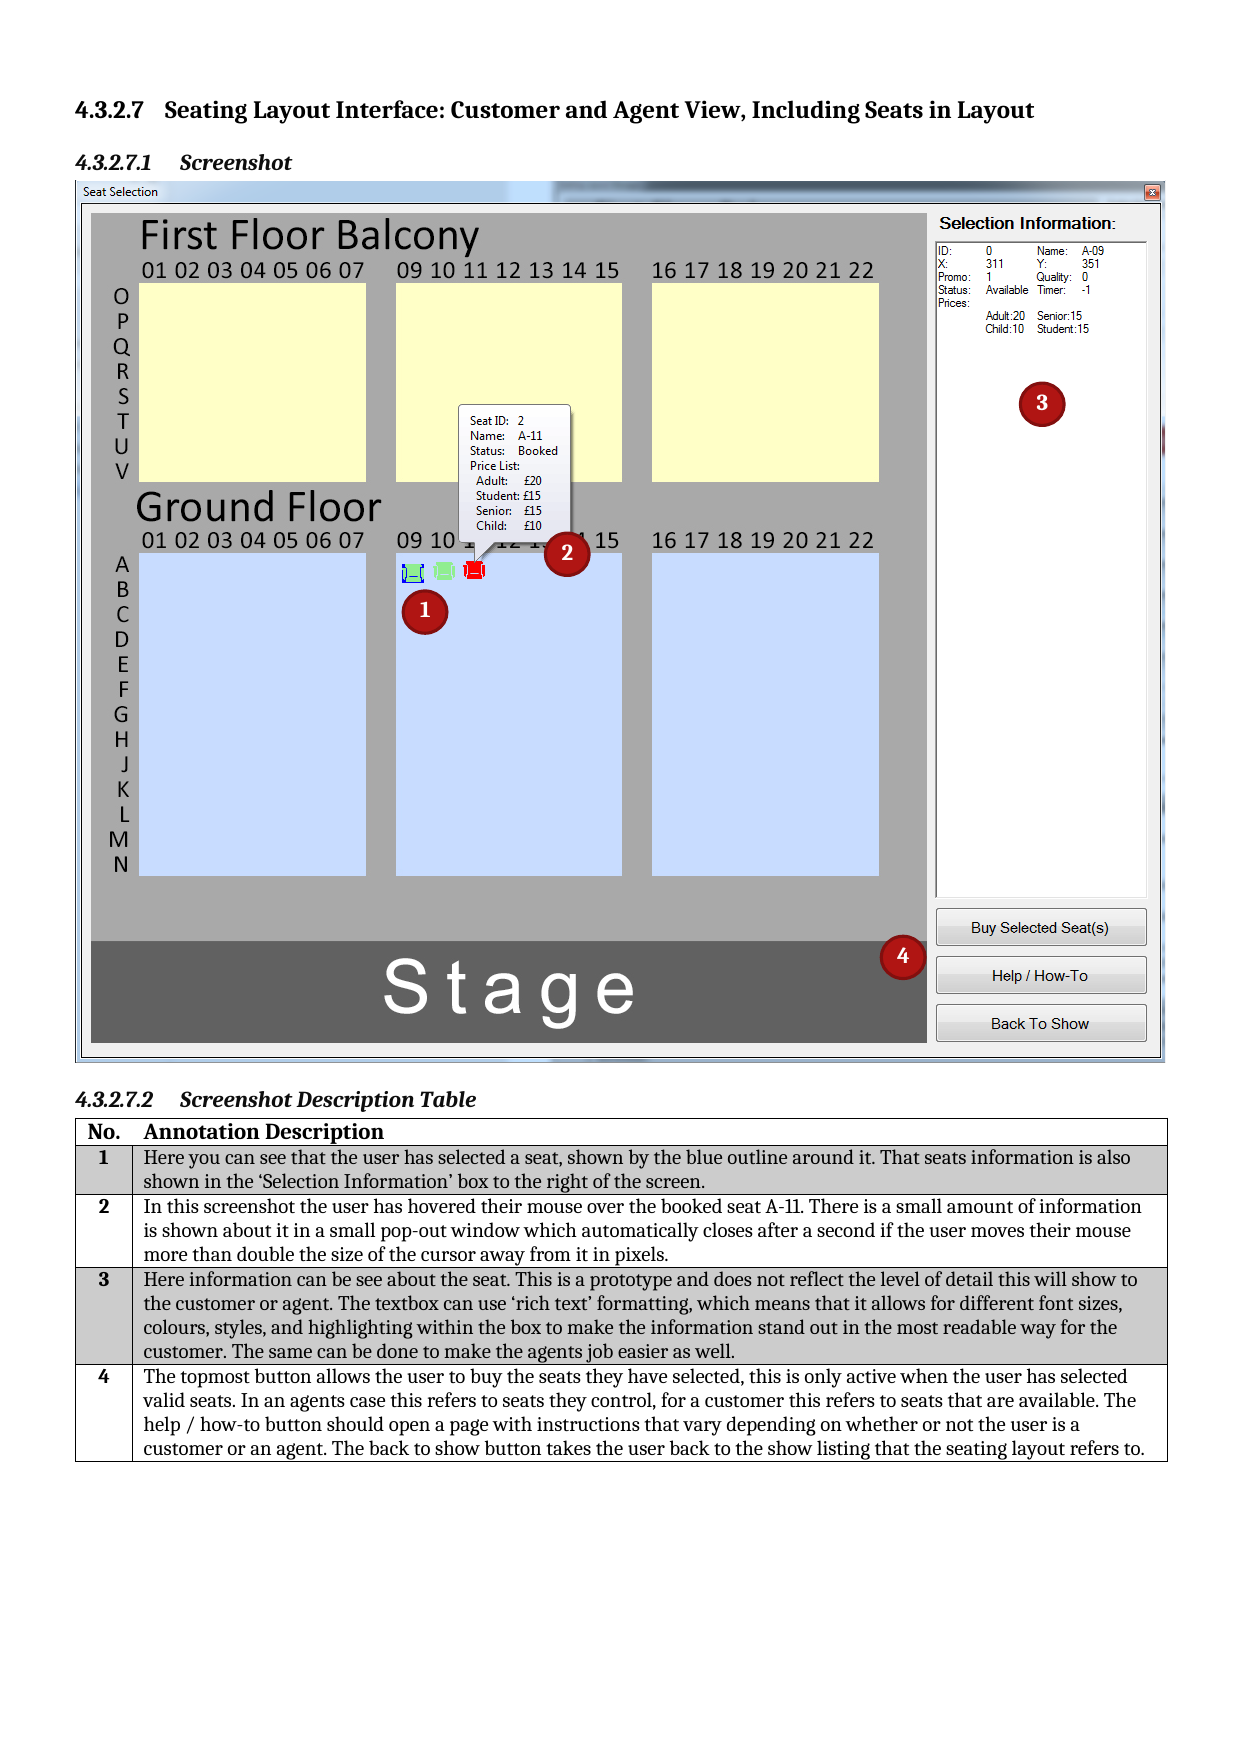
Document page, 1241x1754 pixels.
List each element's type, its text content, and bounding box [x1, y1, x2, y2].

table_cell 2 [76, 1195, 132, 1267]
table_header No. [76, 1119, 132, 1145]
table_cell 4 [76, 1365, 132, 1461]
table_header Annotation Description [132, 1119, 1167, 1145]
subtitle Seating Layout Interface: Customer and Agent View, Including Seats in Layout [75, 96, 1165, 124]
subtitle Screenshot Description Table [75, 1087, 1165, 1114]
subtitle Screenshot [75, 150, 1165, 176]
table_cell In this screenshot the user has hovered their mouse over the booked seat A-11. There is a small amount of information is shown about it in a small pop-out window which automatically closes after a second if the user moves their mouse more than double the size of the cursor away from it in pixels. [133, 1195, 1167, 1267]
table_cell 1 [76, 1146, 132, 1194]
picture [75, 180, 1166, 1063]
table_cell Here you can see that the user has selected a seat, shown by the blue outline around it. That seats information is also shown in the ‘Selection Information’ box to the right of the screen. [133, 1146, 1167, 1194]
table_cell 3 [76, 1268, 132, 1364]
table_cell The topmost button allows the user to buy the seats they have selected, this is only active when the user has selected valid seats. In an agents case this refers to seats they control, for a customer this refers to seats that are available. The help / how-to button should open a page with instructions that vary depending on whether or not the user is a customer or an agent. The back to show button takes the user back to the show listing that the seating layout refers to. [133, 1365, 1167, 1461]
table_cell Here information can be see about the seat. This is a prototype and does not reflect the level of detail this will show to the customer or agent. The textbox can use ‘rich text’ formatting, which means that it allows for different font sizes, colours, styles, and highlighting within the box to make the information stand out in the most readable way for the customer. The same can be done to make the agents job easier as well. [133, 1268, 1167, 1364]
